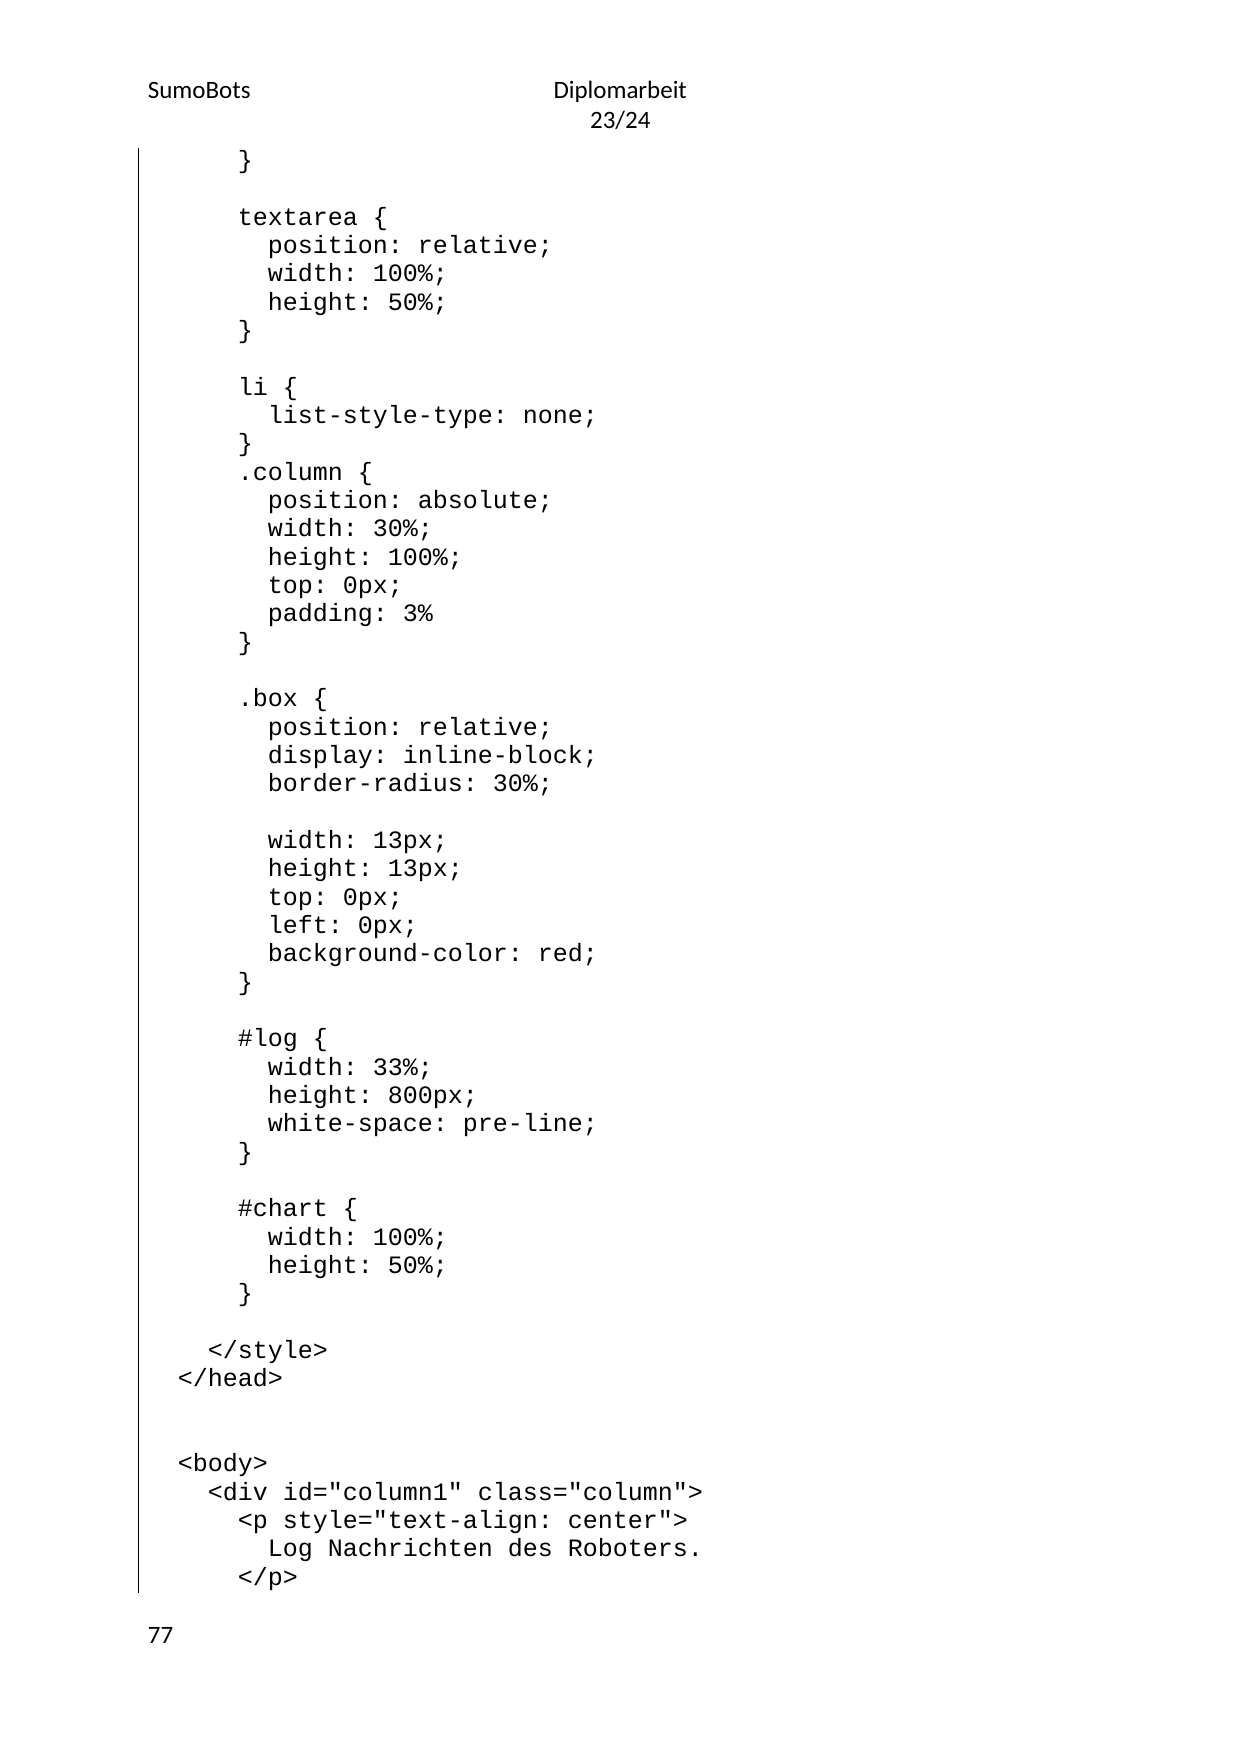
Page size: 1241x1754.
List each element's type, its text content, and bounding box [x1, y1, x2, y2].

text height: 50%; [148, 1253, 1093, 1281]
text white-space: pre-line; [148, 1111, 1093, 1139]
text } [148, 431, 1093, 459]
text list-style-type: none; [148, 403, 1093, 431]
text height: 100%; [148, 544, 1093, 573]
text height: 800px; [148, 1083, 1093, 1111]
text top: 0px; [148, 573, 1093, 601]
text .column { [148, 459, 1093, 488]
text </p> [148, 1564, 1093, 1593]
text background-color: red; [148, 941, 1093, 969]
text </style> [148, 1338, 1093, 1366]
text </head> [148, 1366, 1093, 1394]
text } [148, 148, 1093, 176]
text Log Nachrichten des Roboters. [148, 1536, 1093, 1564]
text top: 0px; [148, 884, 1093, 913]
text .box { [148, 686, 1093, 714]
text border-radius: 30%; [148, 771, 1093, 799]
text li { [148, 374, 1093, 403]
text display: inline-block; [148, 743, 1093, 771]
text } [148, 969, 1093, 998]
text position: relative; [148, 714, 1093, 743]
text width: 100%; [148, 1224, 1093, 1253]
text <p style="text-align: center"> [148, 1508, 1093, 1536]
text left: 0px; [148, 913, 1093, 941]
text height: 50%; [148, 289, 1093, 318]
text } [148, 318, 1093, 346]
text } [148, 629, 1093, 658]
text <div id="column1" class="column"> [148, 1479, 1093, 1508]
text width: 30%; [148, 516, 1093, 544]
text width: 13px; [148, 828, 1093, 856]
text width: 100%; [148, 261, 1093, 289]
text #chart { [148, 1196, 1093, 1224]
text } [148, 1139, 1093, 1168]
text height: 13px; [148, 856, 1093, 884]
text <body> [148, 1451, 1093, 1479]
text position: relative; [148, 233, 1093, 261]
text textarea { [148, 204, 1093, 233]
text } [148, 1281, 1093, 1309]
text #log { [148, 1026, 1093, 1054]
text position: absolute; [148, 488, 1093, 516]
text width: 33%; [148, 1054, 1093, 1083]
text padding: 3% [148, 601, 1093, 629]
